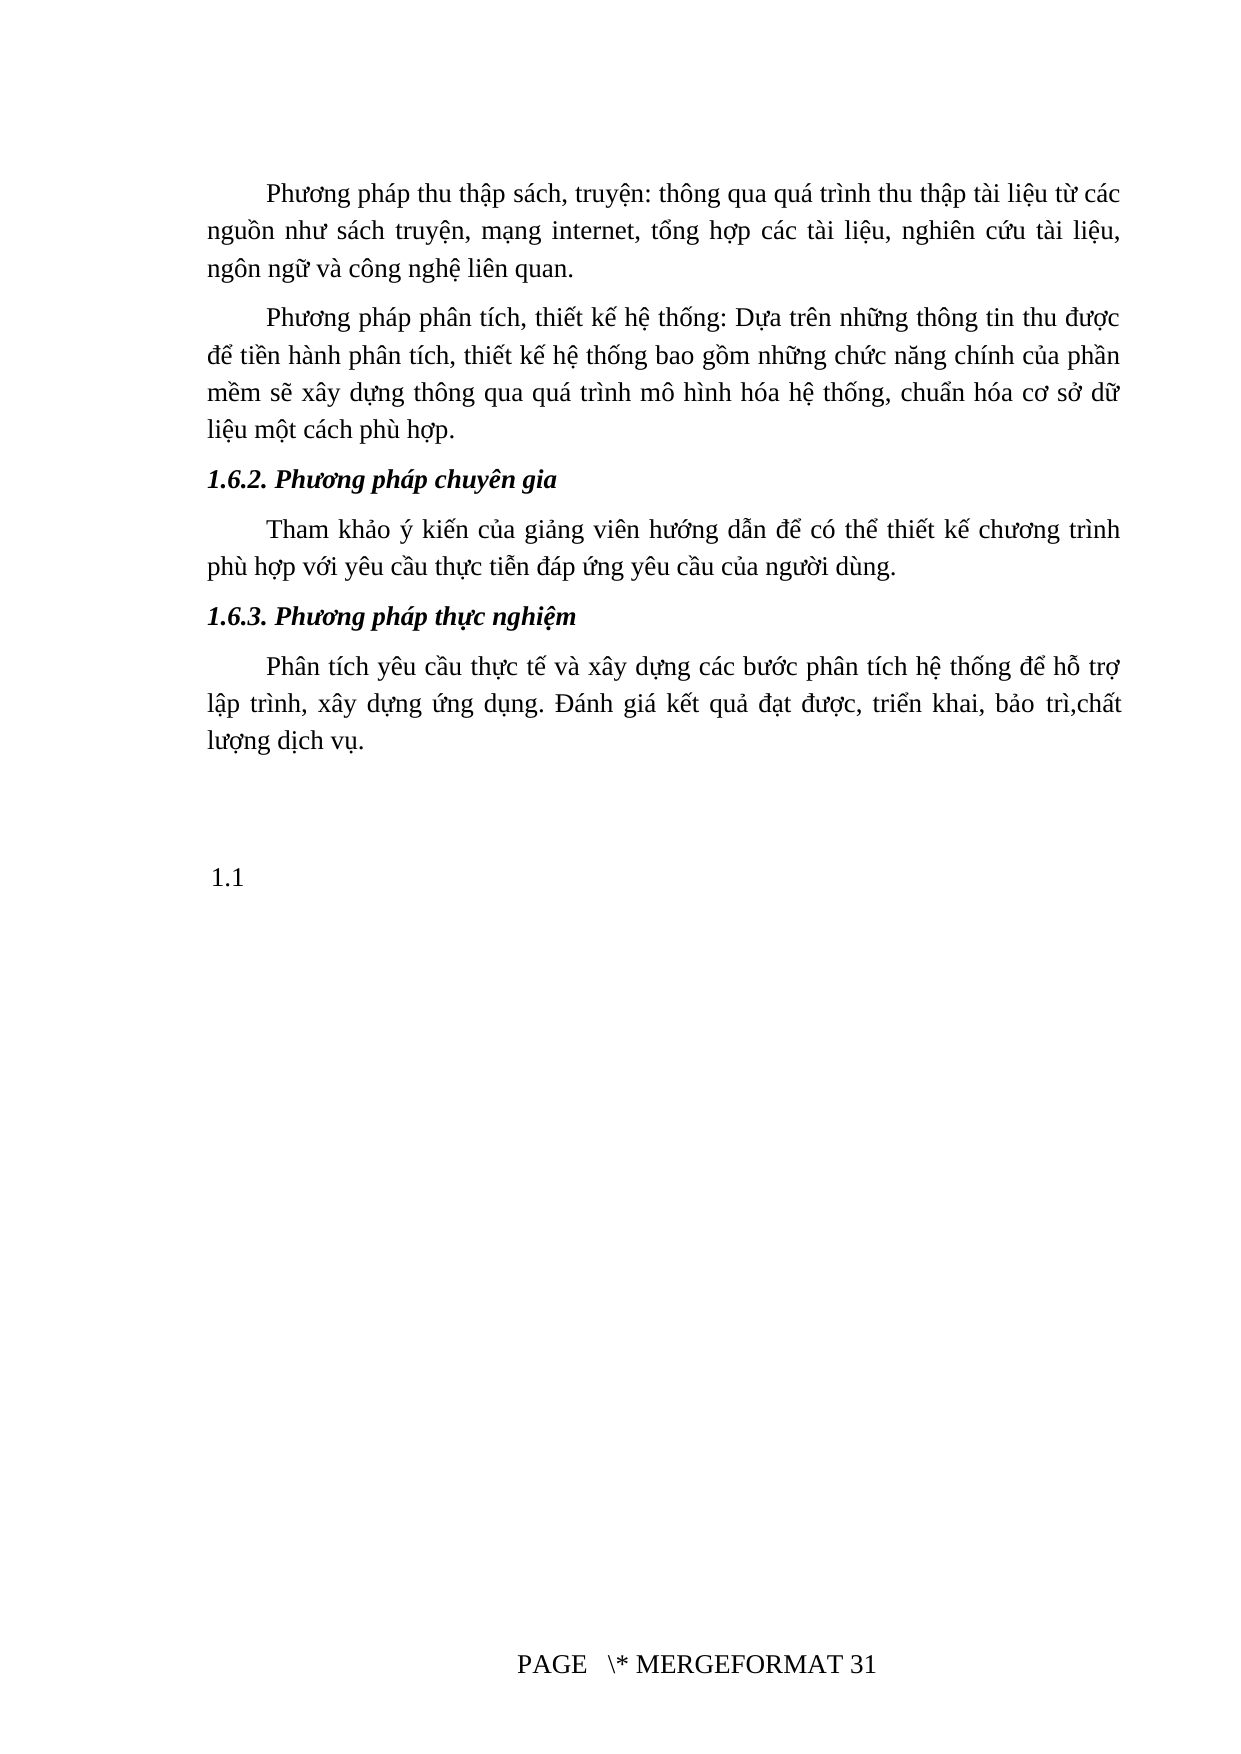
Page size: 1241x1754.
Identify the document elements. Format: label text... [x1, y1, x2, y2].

text Tham khảo ý kiến của giảng viên hướng dẫn để có thể thiết kế chương trình phù hợp với yêu cầu thực tiễn đáp ứng yêu cầu của người dùng. [207, 513, 1122, 581]
text Phương pháp thu thập sách, truyện: thông qua quá trình thu thập tài liệu từ các nguồn như sách truyện, mạng internet, tổng hợp các tài liệu, nghiên cứu tài liệu, ngôn ngữ và công nghệ liên quan. [207, 177, 1122, 283]
text Phân tích yêu cầu thực tế và xây dựng các bước phân tích hệ thống để hỗ trợ lập trình, xây dựng ứng dụng. Đánh giá kết quả đạt được, triển khai, bảo trì,chất lượng dịch vụ. [207, 650, 1122, 756]
subtitle 1.6.3. Phương pháp thực nghiệm [207, 600, 1122, 631]
text Phương pháp phân tích, thiết kế hệ thống: Dựa trên những thông tin thu được để tiền hành phân tích, thiết kế hệ thống bao gồm những chức năng chính của phần mềm sẽ xây dựng thông qua quá trình mô hình hóa hệ thống, chuẩn hóa cơ sở dữ liệu một cách phù hợp. [207, 302, 1122, 444]
subtitle 1.6.2. Phương pháp chuyên gia [207, 463, 1122, 494]
